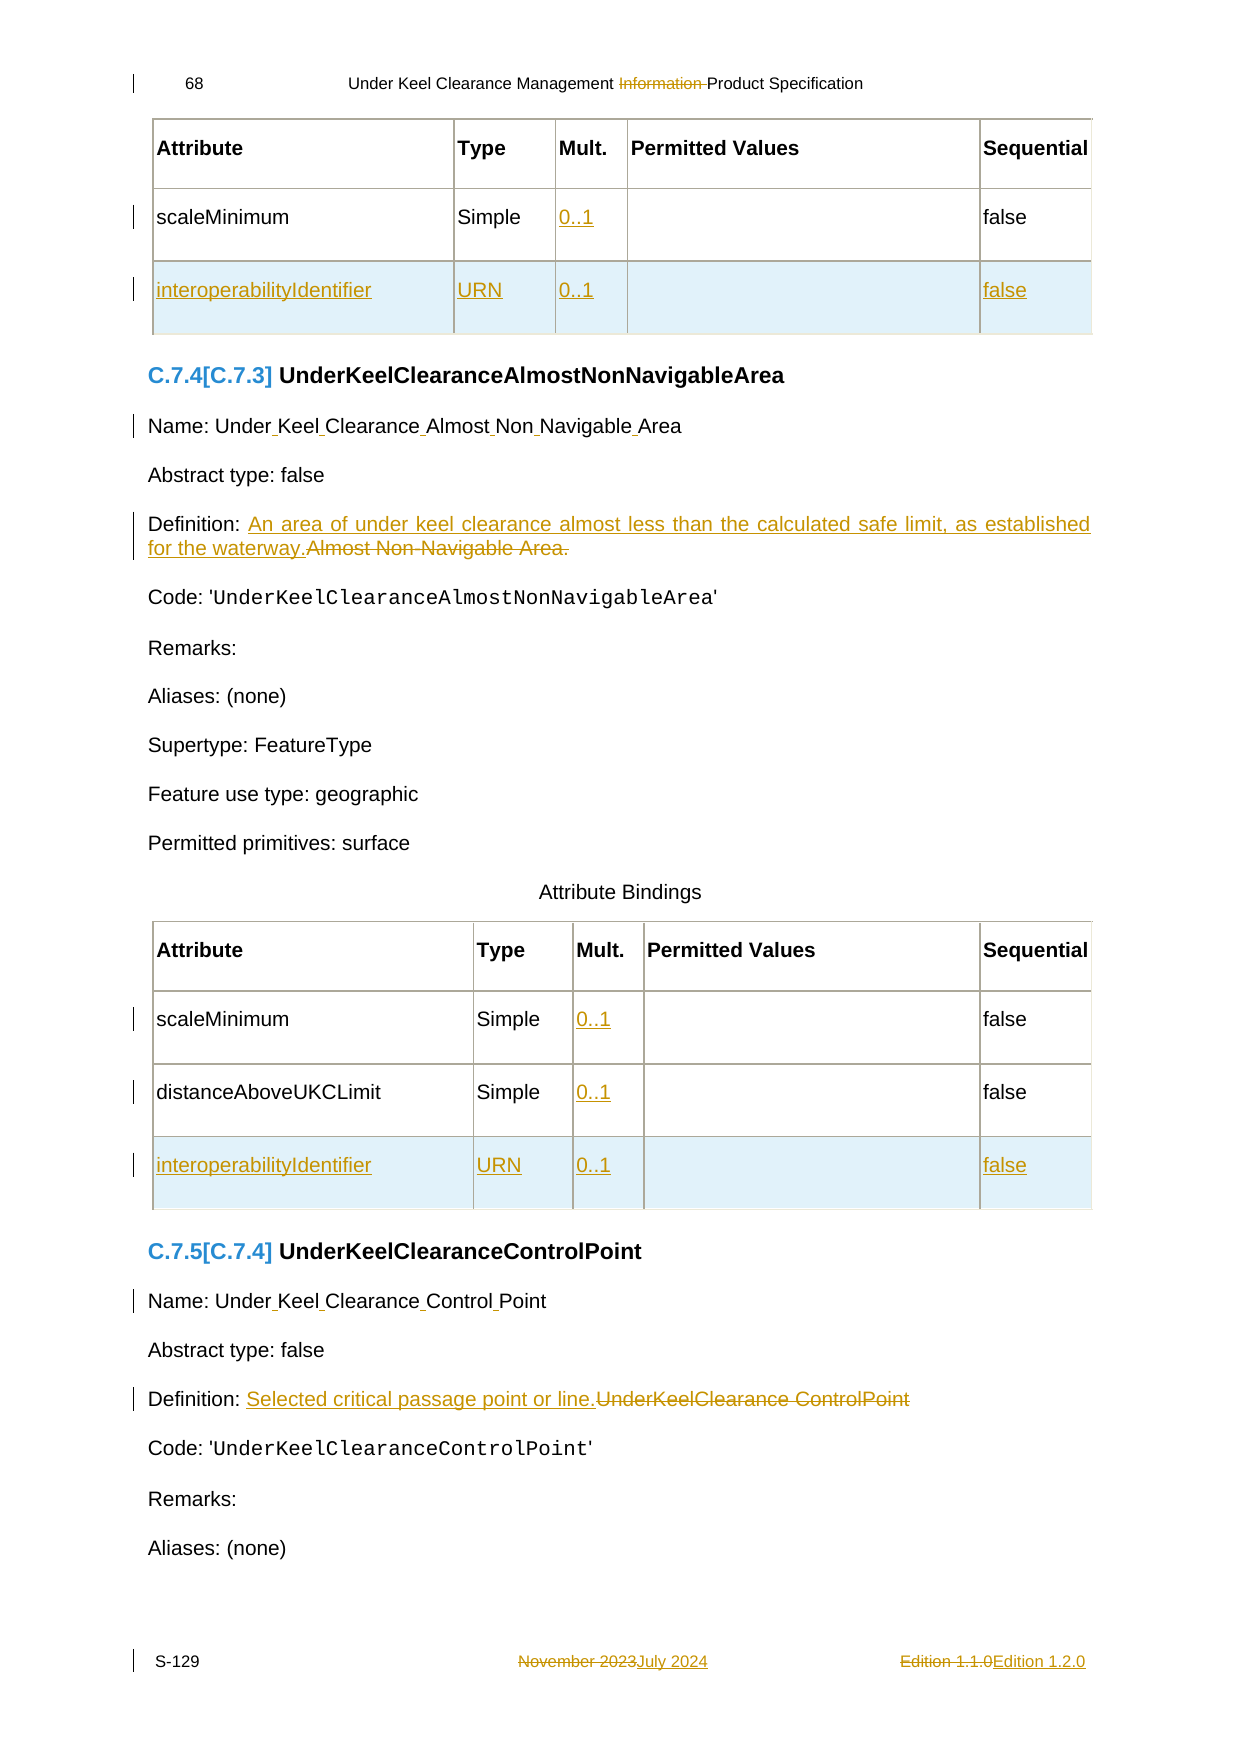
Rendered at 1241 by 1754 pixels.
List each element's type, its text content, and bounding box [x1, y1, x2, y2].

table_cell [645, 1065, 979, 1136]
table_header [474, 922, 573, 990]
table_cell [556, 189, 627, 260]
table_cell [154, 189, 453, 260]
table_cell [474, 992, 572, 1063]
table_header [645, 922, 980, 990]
text Abstract type: false [148, 1338, 1092, 1362]
text Abstract type: false [148, 463, 1092, 487]
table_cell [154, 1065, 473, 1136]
text Attribute Bindings [148, 880, 1092, 904]
text Code: 'UnderKeelClearanceAlmostNonNavigableArea' [148, 584, 1092, 610]
subtitle UnderKeelClearanceControlPoint [148, 1240, 1092, 1264]
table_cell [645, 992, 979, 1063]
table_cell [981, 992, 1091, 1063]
text Permitted primitives: surface [148, 831, 1092, 855]
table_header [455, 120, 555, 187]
text Supertype: FeatureType [148, 733, 1092, 757]
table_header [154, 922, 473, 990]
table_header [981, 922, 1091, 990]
text Definition: [148, 512, 1092, 559]
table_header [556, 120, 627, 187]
subtitle UnderKeelClearanceAlmostNonNavigableArea [148, 365, 1092, 389]
text Definition: [148, 1387, 1092, 1411]
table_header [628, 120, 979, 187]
text Aliases: (none) [148, 684, 1092, 708]
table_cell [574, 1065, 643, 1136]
text Code: 'UnderKeelClearanceControlPoint' [148, 1436, 1092, 1462]
text Remarks: [148, 1487, 1092, 1511]
text Name: UnderKeelClearanceControlPoint [148, 1289, 1092, 1313]
text Feature use type: geographic [148, 782, 1092, 806]
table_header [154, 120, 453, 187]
text Aliases: (none) [148, 1536, 1092, 1560]
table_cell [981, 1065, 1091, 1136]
text Name: UnderKeelClearanceAlmostNonNavigableArea [148, 414, 1092, 438]
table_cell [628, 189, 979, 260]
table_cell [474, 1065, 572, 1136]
text Remarks: [148, 635, 1092, 659]
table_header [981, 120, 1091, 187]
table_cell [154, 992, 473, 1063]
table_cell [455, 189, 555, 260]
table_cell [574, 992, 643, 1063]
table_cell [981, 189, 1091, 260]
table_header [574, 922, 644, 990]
